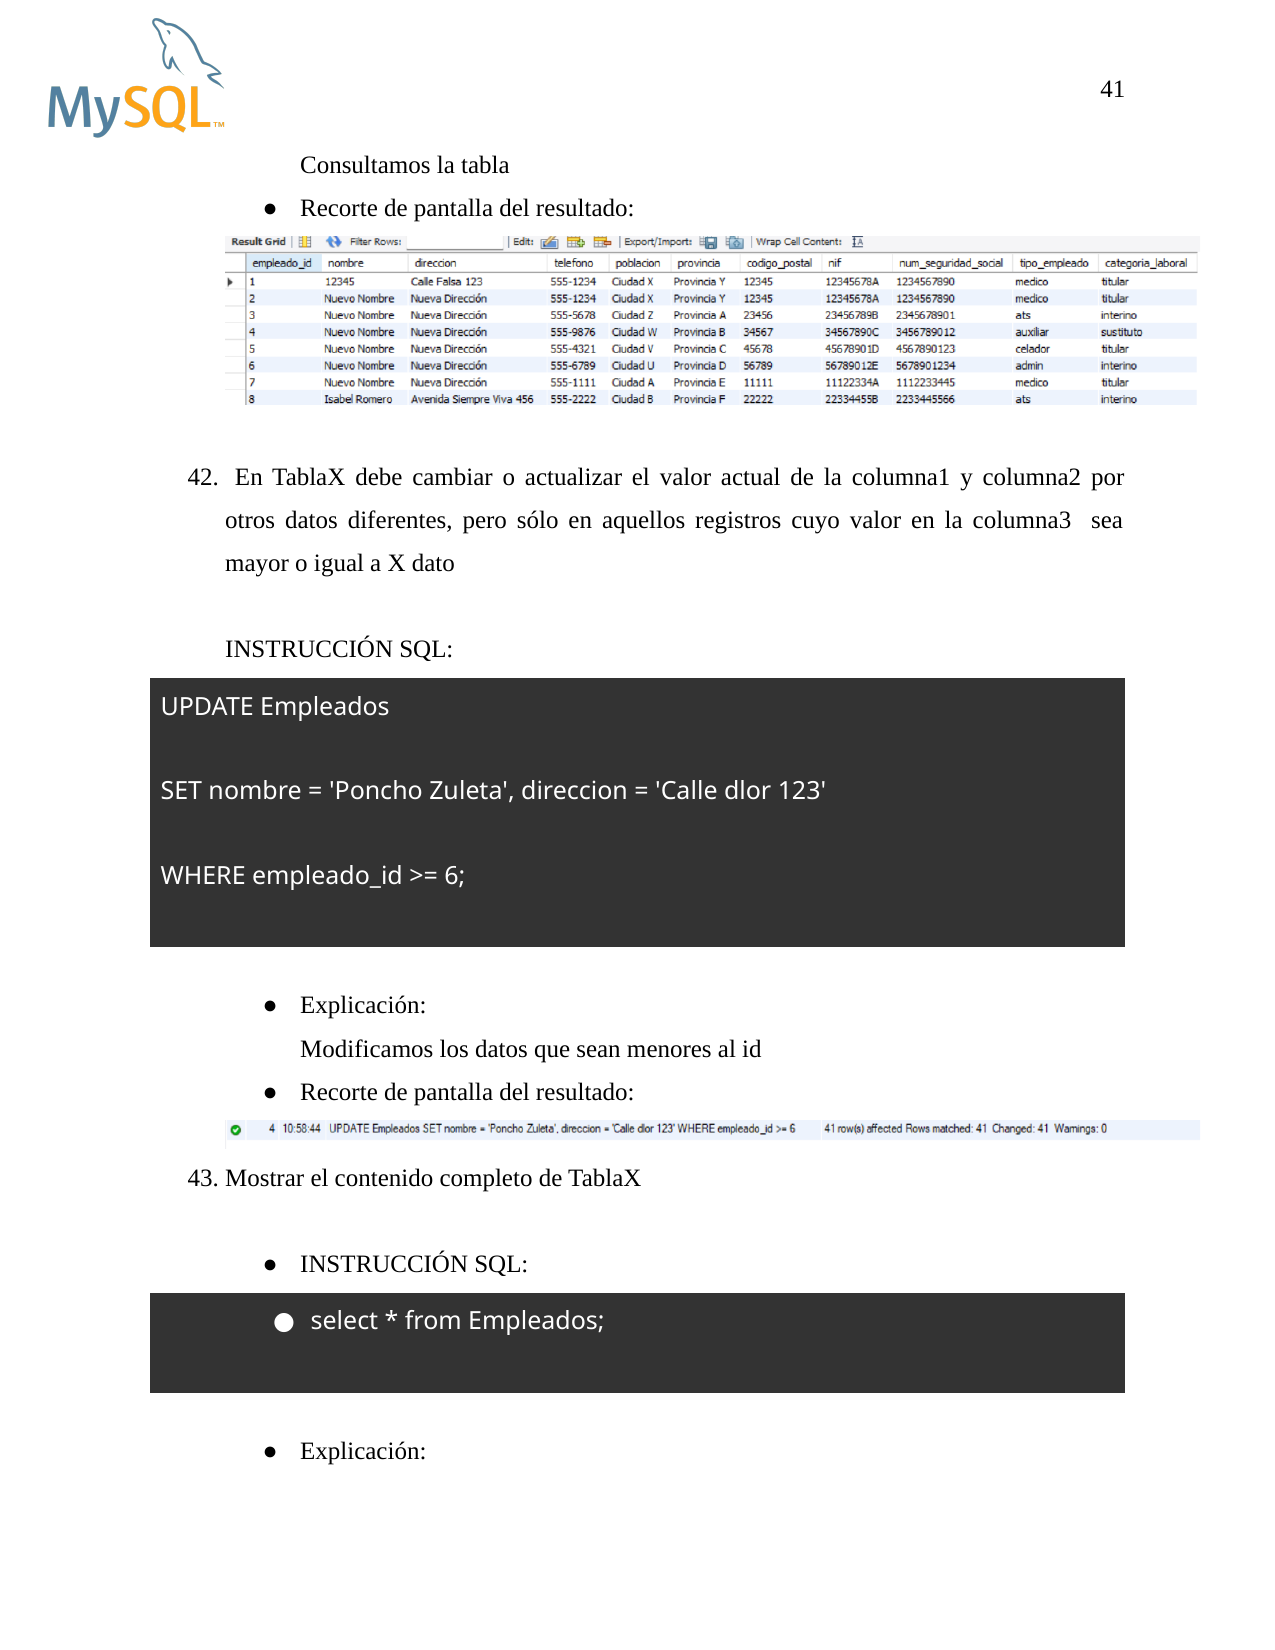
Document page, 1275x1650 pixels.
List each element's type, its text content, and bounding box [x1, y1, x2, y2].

list Mostrar el contenido completo de TablaX [187, 1163, 1125, 1192]
table_header UPDATE Empleados SET nombre = 'Poncho Zuleta', direccion = 'Calle dlor 123' WHERE empleado_id >= 6; [150, 678, 1125, 947]
text Consultamos la tabla [300, 150, 1125, 179]
picture [225, 236, 1200, 405]
picture [30, 11, 239, 142]
table_header select * from Empleados; [150, 1293, 1125, 1393]
picture [225, 1120, 1200, 1149]
list Recorte de pantalla del resultado: [262, 1077, 1125, 1106]
text Modificamos los datos que sean menores al id [300, 1034, 1125, 1062]
text INSTRUCCIÓN SQL: [225, 634, 1125, 663]
list En TablaX debe cambiar o actualizar el valor actual de la columna1 y columna2 por otros datos diferentes, pero sólo en aquellos registros cuyo valor en la columna3 sea mayor o igual a X dato [187, 462, 1125, 577]
list INSTRUCCIÓN SQL: [262, 1249, 1125, 1278]
list Explicación: [262, 991, 1125, 1019]
list Recorte de pantalla del resultado: [262, 193, 1125, 222]
list Explicación: [262, 1436, 1125, 1464]
